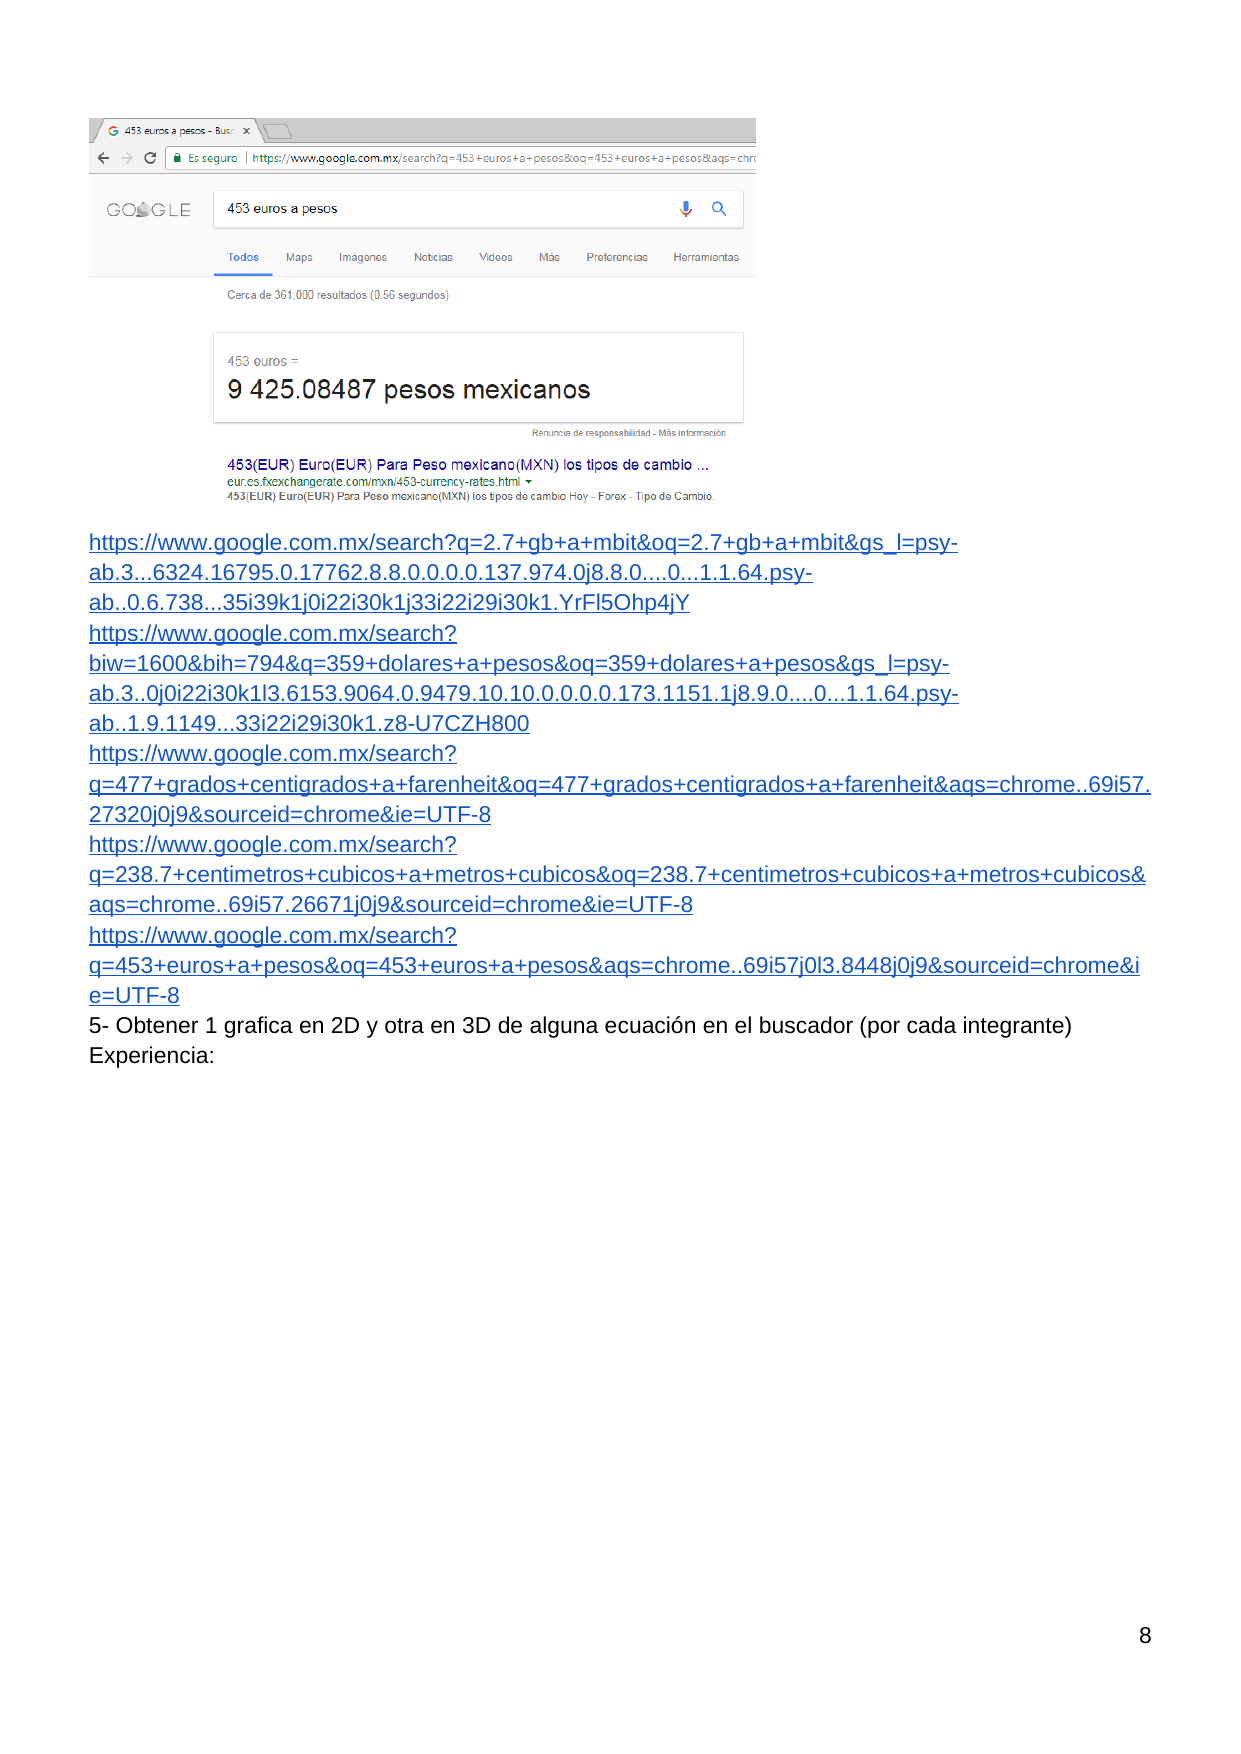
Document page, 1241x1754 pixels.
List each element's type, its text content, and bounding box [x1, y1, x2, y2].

text https://www.google.com.mx/search?q=453+euros+a+pesos&oq=453+euros+a+pesos&aqs=chrome..69i57j0l3.8448j0j9&sourceid=chrome&ie=UTF-8 [89, 922, 1152, 1008]
text 5- Obtener 1 grafica en 2D y otra en 3D de alguna ecuación en el buscador (por cada integrante) [89, 1012, 1152, 1038]
picture [88, 118, 756, 526]
text https://www.google.com.mx/search?q=238.7+centimetros+cubicos+a+metros+cubicos&oq=238.7+centimetros+cubicos+a+metros+cubicos&aqs=chrome..69i57.26671j0j9&sourceid=chrome&ie=UTF-8 [89, 831, 1152, 918]
text Experiencia: [89, 1042, 1152, 1069]
text https://www.google.com.mx/search?q=2.7+gb+a+mbit&oq=2.7+gb+a+mbit&gs_l=psy-ab.3...6324.16795.0.17762.8.8.0.0.0.0.137.974.0j8.8.0....0...1.1.64.psy-ab..0.6.738...35i39k1j0i22i30k1j33i22i29i30k1.YrFl5Ohp4jY [89, 529, 1152, 616]
text https://www.google.com.mx/search?q=477+grados+centigrados+a+farenheit&oq=477+grados+centigrados+a+farenheit&aqs=chrome..69i57.27320j0j9&sourceid=chrome&ie=UTF-8 [89, 740, 1152, 827]
text https://www.google.com.mx/search?biw=1600&bih=794&q=359+dolares+a+pesos&oq=359+dolares+a+pesos&gs_l=psy-ab.3..0j0i22i30k1l3.6153.9064.0.9479.10.10.0.0.0.0.173.1151.1j8.9.0....0...1.1.64.psy-ab..1.9.1149...33i22i29i30k1.z8-U7CZH800 [89, 619, 1152, 736]
